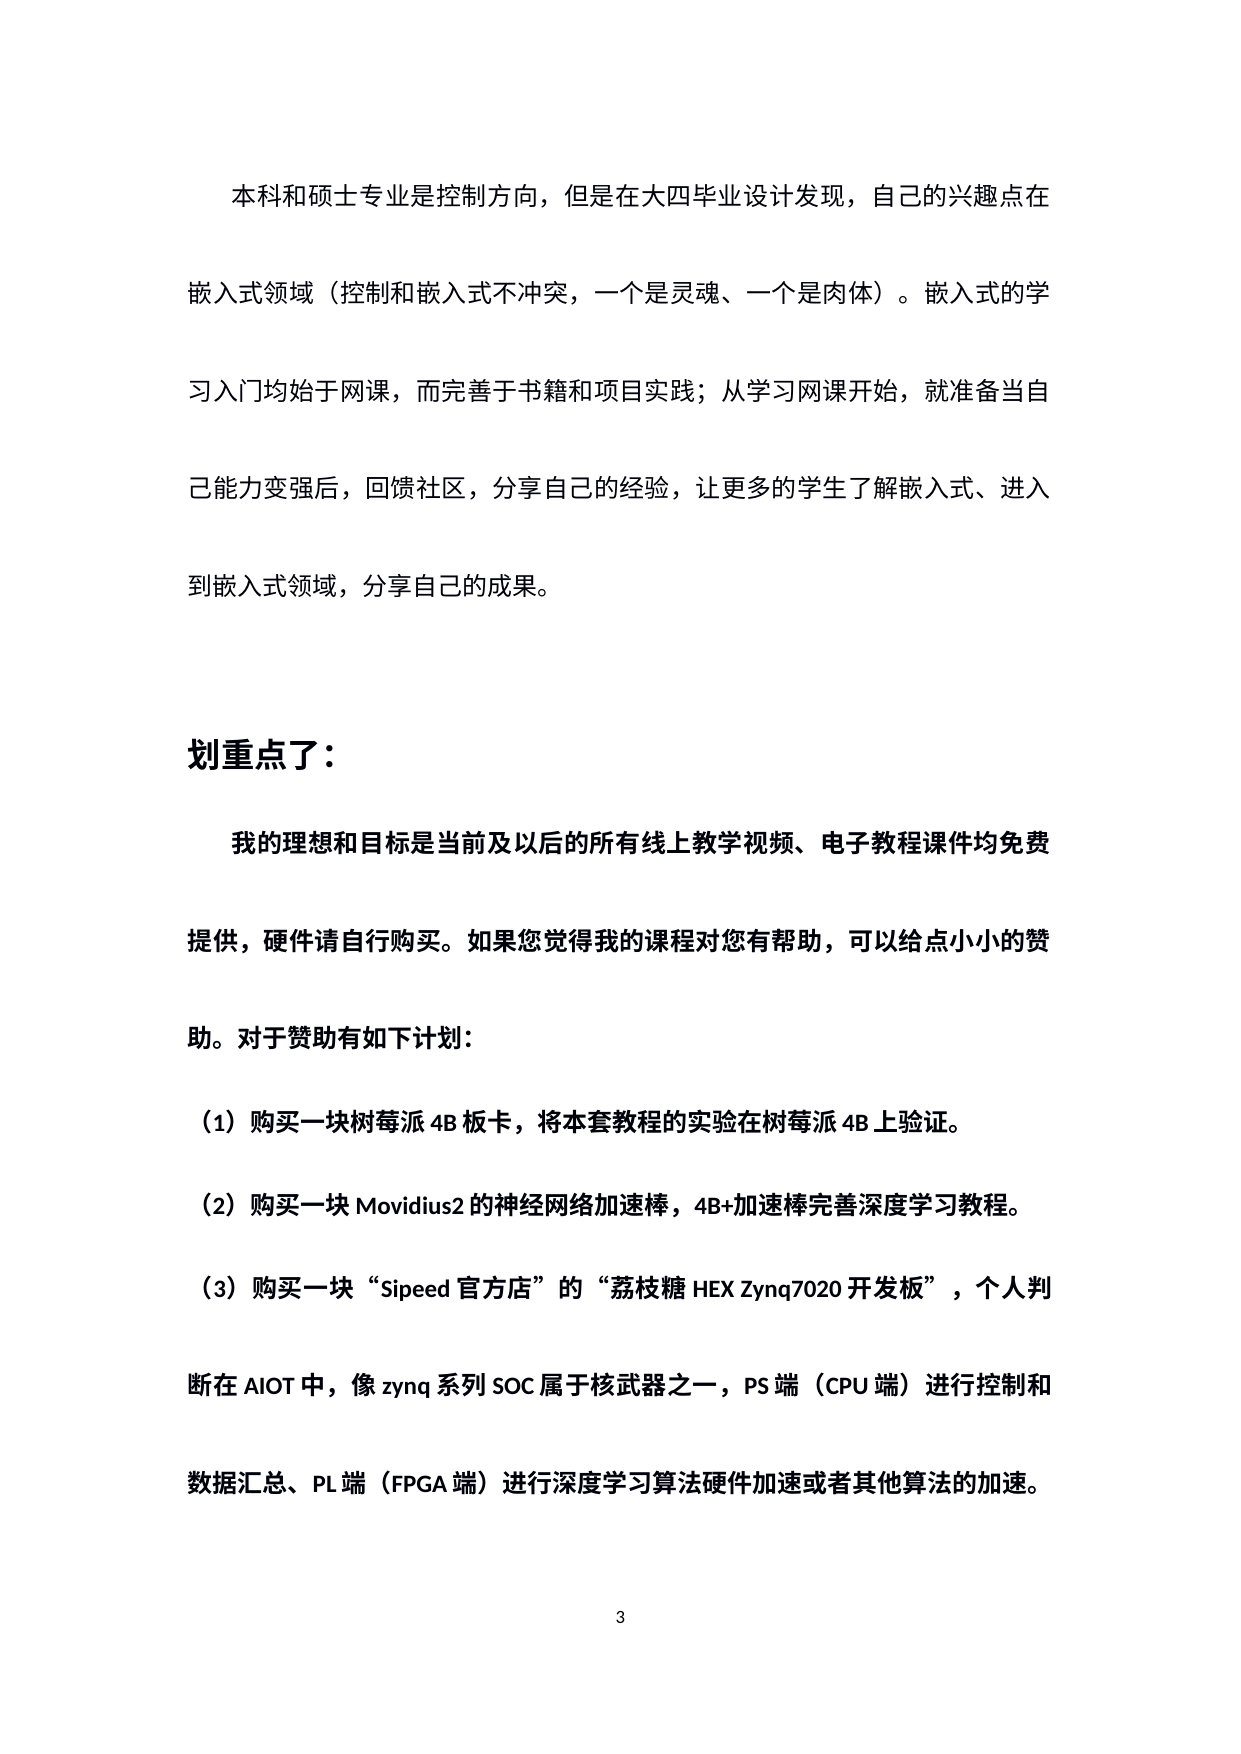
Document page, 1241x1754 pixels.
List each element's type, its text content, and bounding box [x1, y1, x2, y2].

text 我的理想和目标是当前及以后的所有线上教学视频、电子教程课件均免费提供，硬件请自行购买。如果您觉得我的课程对您有帮助，可以给点小小的赞助。对于赞助有如下计划： [187, 809, 1053, 1069]
text （1）购买一块树莓派4B板卡，将本套教程的实验在树莓派4B上验证。 [187, 1088, 1053, 1153]
text （2）购买一块Movidius2的神经网络加速棒，4B+加速棒完善深度学习教程。 [187, 1171, 1053, 1236]
text 本科和硕士专业是控制方向，但是在大四毕业设计发现，自己的兴趣点在嵌入式领域（控制和嵌入式不冲突，一个是灵魂、一个是肉体）。嵌入式的学习入门均始于网课，而完善于书籍和项目实践；从学习网课开始，就准备当自己能力变强后，回馈社区，分享自己的经验，让更多的学生了解嵌入式、进入到嵌入式领域，分享自己的成果。 [187, 162, 1053, 617]
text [187, 1254, 1053, 1514]
text 划重点了： [187, 720, 1053, 785]
